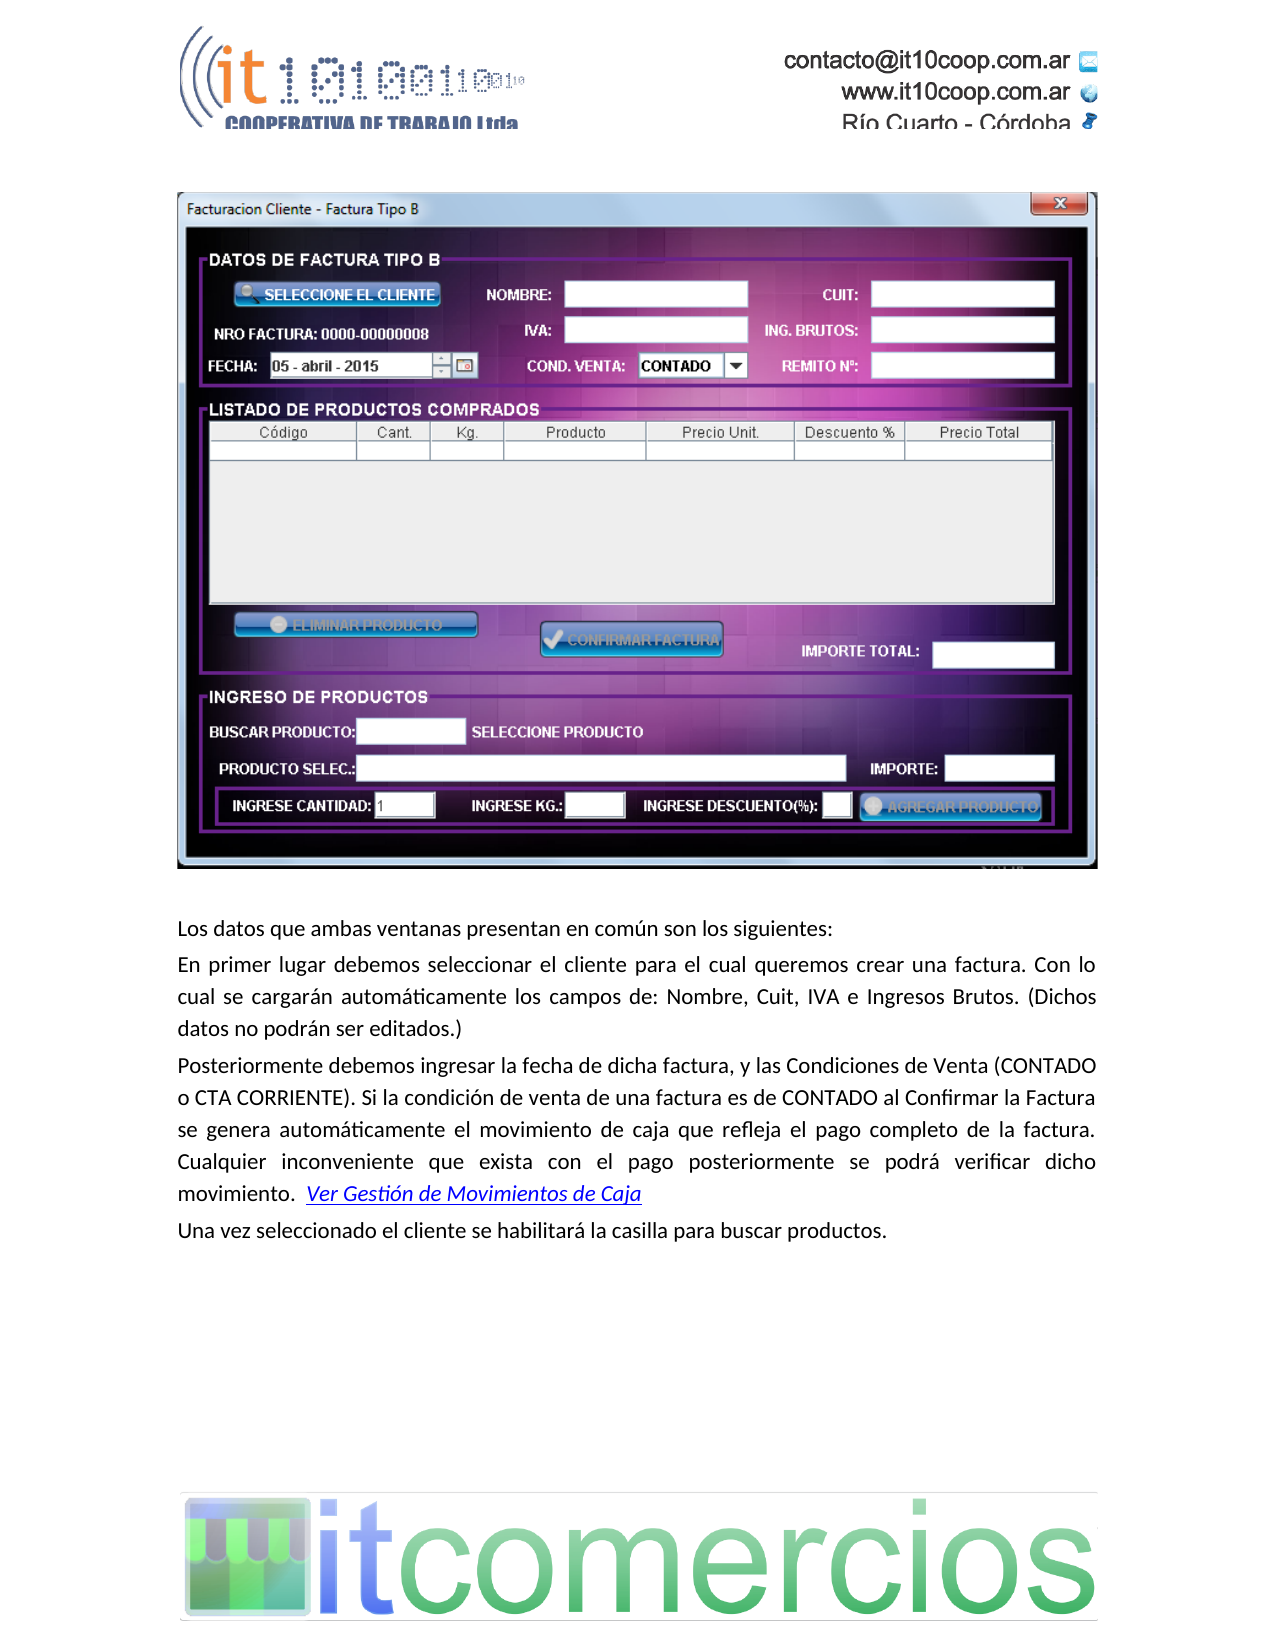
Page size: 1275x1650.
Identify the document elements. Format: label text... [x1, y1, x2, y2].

picture [177, 192, 1098, 869]
picture [178, 1487, 1096, 1622]
text Una vez seleccionado el cliente se habilitará la casilla para buscar productos. [177, 1216, 1098, 1244]
text Posteriormente debemos ingresar la fecha de dicha factura, y las Condiciones de Venta (CONTADO o CTA CORRIENTE). Si la condición de venta de una factura es de CONTADO al Confirmar la Factura se genera automáticamente el movimiento de caja que refleja el pago completo de la factura. Cualquier inconveniente que exista con el pago posteriormente se podrá verificar dicho movimiento. Ver Gestión de Movimientos de Caja [177, 1051, 1098, 1207]
text En primer lugar debemos seleccionar el cliente para el cual queremos crear una factura. Con lo cual se cargarán automáticamente los campos de: Nombre, Cuit, IVA e Ingresos Brutos. (Dichos datos no podrán ser editados.) [177, 950, 1098, 1042]
picture [178, 25, 1096, 129]
text Los datos que ambas ventanas presentan en común son los siguientes: [177, 914, 1098, 942]
